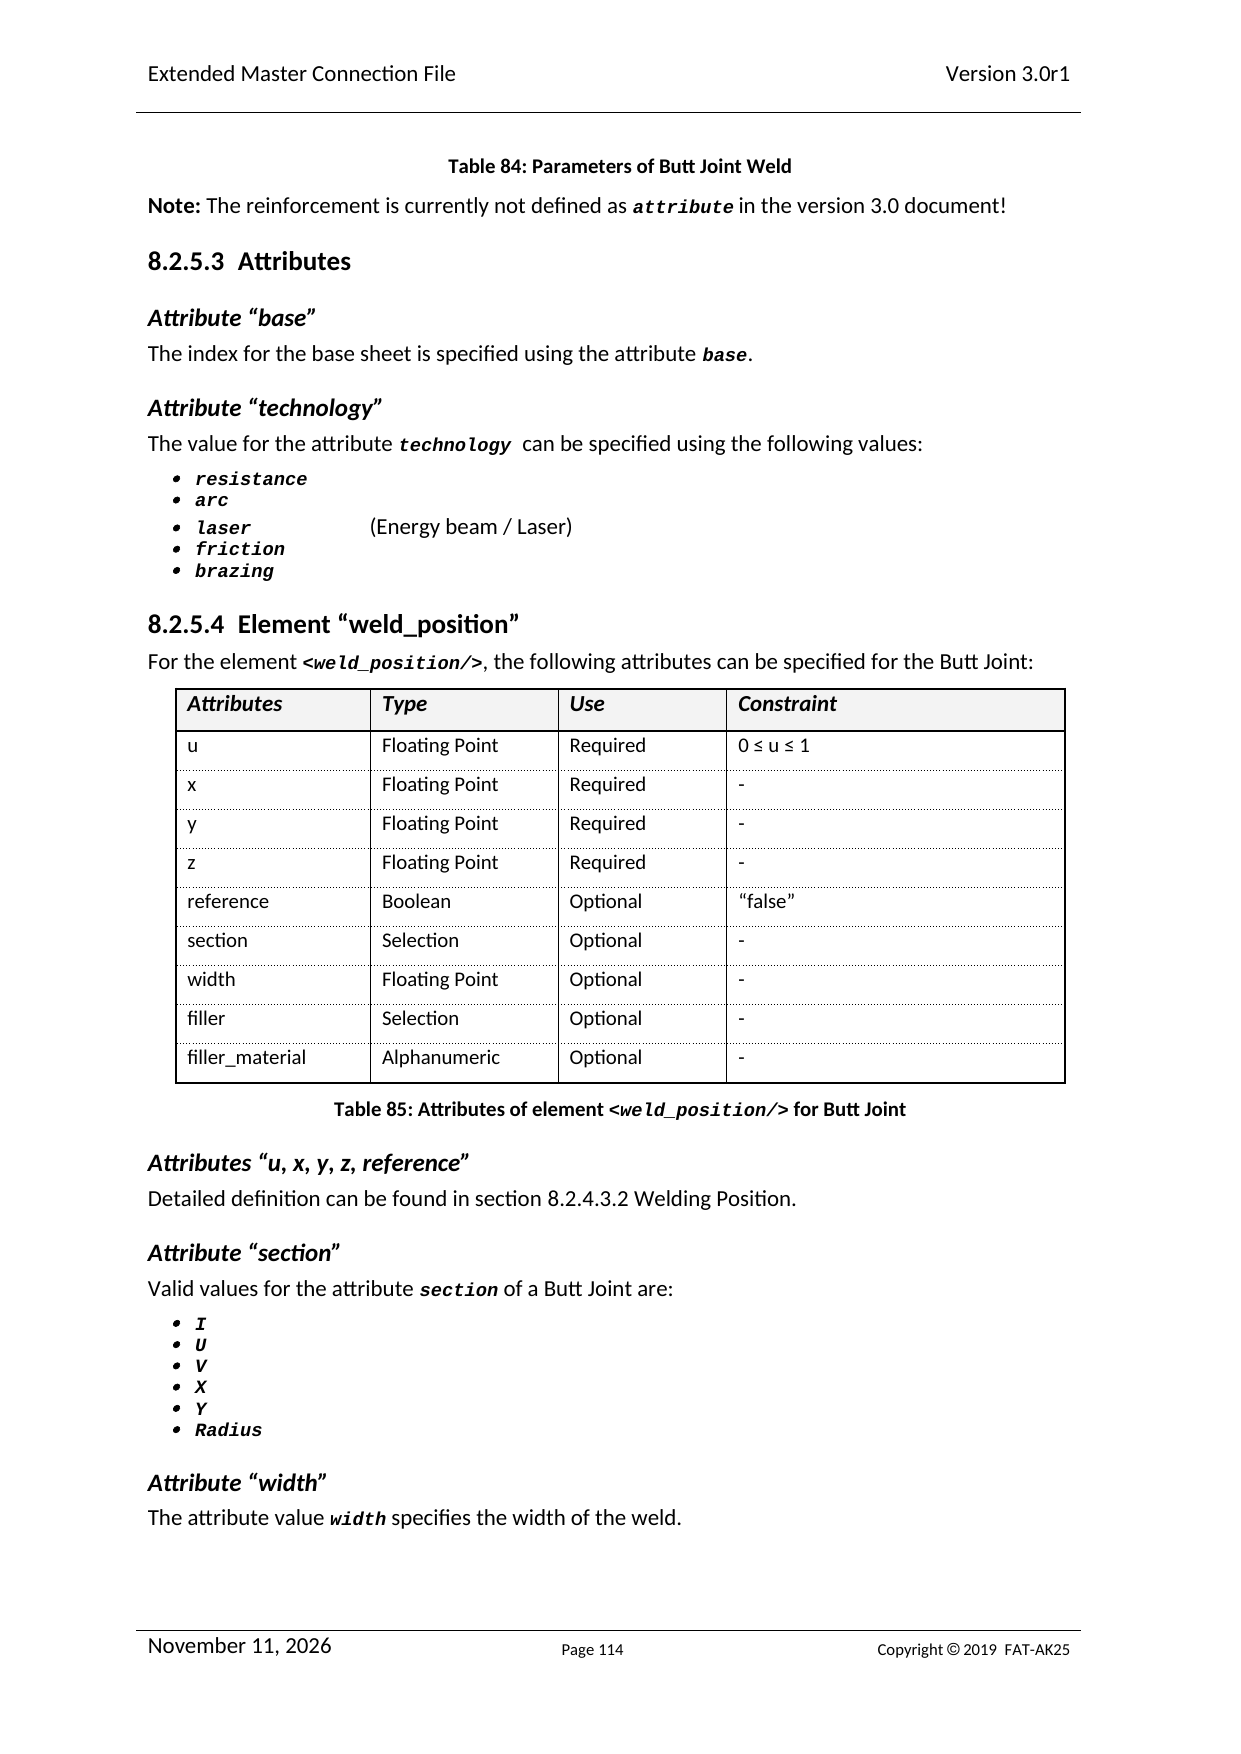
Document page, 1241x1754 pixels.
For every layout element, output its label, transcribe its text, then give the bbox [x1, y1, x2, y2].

list Radius [171, 1421, 1092, 1442]
list I [171, 1314, 1092, 1336]
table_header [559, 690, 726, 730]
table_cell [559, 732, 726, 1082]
subtitle Attribute “technology” [148, 392, 1092, 423]
list arc [171, 491, 1092, 512]
text Detailed definition can be found in section 8.2.4.3.2 Welding Position. [148, 1184, 1092, 1212]
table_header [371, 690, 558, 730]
subtitle Attributes “u, x, y, z, reference” [148, 1147, 1092, 1178]
list brazing [171, 561, 1092, 583]
text The index for the base sheet is specified using the attribute base. [148, 339, 1092, 367]
text Table 85: Attributes of element <weld_position/> for Butt Joint [148, 1096, 1092, 1122]
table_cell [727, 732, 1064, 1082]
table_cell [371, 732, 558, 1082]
list U [171, 1336, 1092, 1357]
list friction [171, 540, 1092, 561]
subtitle Element “weld_position” [148, 608, 1092, 641]
text Table 84: Parameters of Butt Joint Weld [148, 154, 1092, 179]
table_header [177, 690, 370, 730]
text The value for the attribute technology can be specified using the following values: [148, 429, 1092, 457]
subtitle Attribute “width” [148, 1467, 1092, 1497]
list resistance [171, 470, 1092, 491]
list V [171, 1357, 1092, 1378]
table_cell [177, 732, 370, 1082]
text Valid values for the attribute section of a Butt Joint are: [148, 1274, 1092, 1302]
subtitle Attributes [148, 244, 1092, 278]
subtitle Attribute “base” [148, 303, 1092, 333]
text Note: The reinforcement is currently not defined as attribute in the version 3.0 document! [148, 192, 1092, 219]
subtitle Attribute “section” [148, 1237, 1092, 1267]
text The attribute value width specifies the width of the weld. [148, 1503, 1092, 1532]
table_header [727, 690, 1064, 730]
list laser (Energy beam / Laser) [171, 512, 1092, 540]
text For the element <weld_position/>, the following attributes can be specified for the Butt Joint: [148, 647, 1092, 675]
list Y [171, 1399, 1092, 1421]
list X [171, 1378, 1092, 1399]
